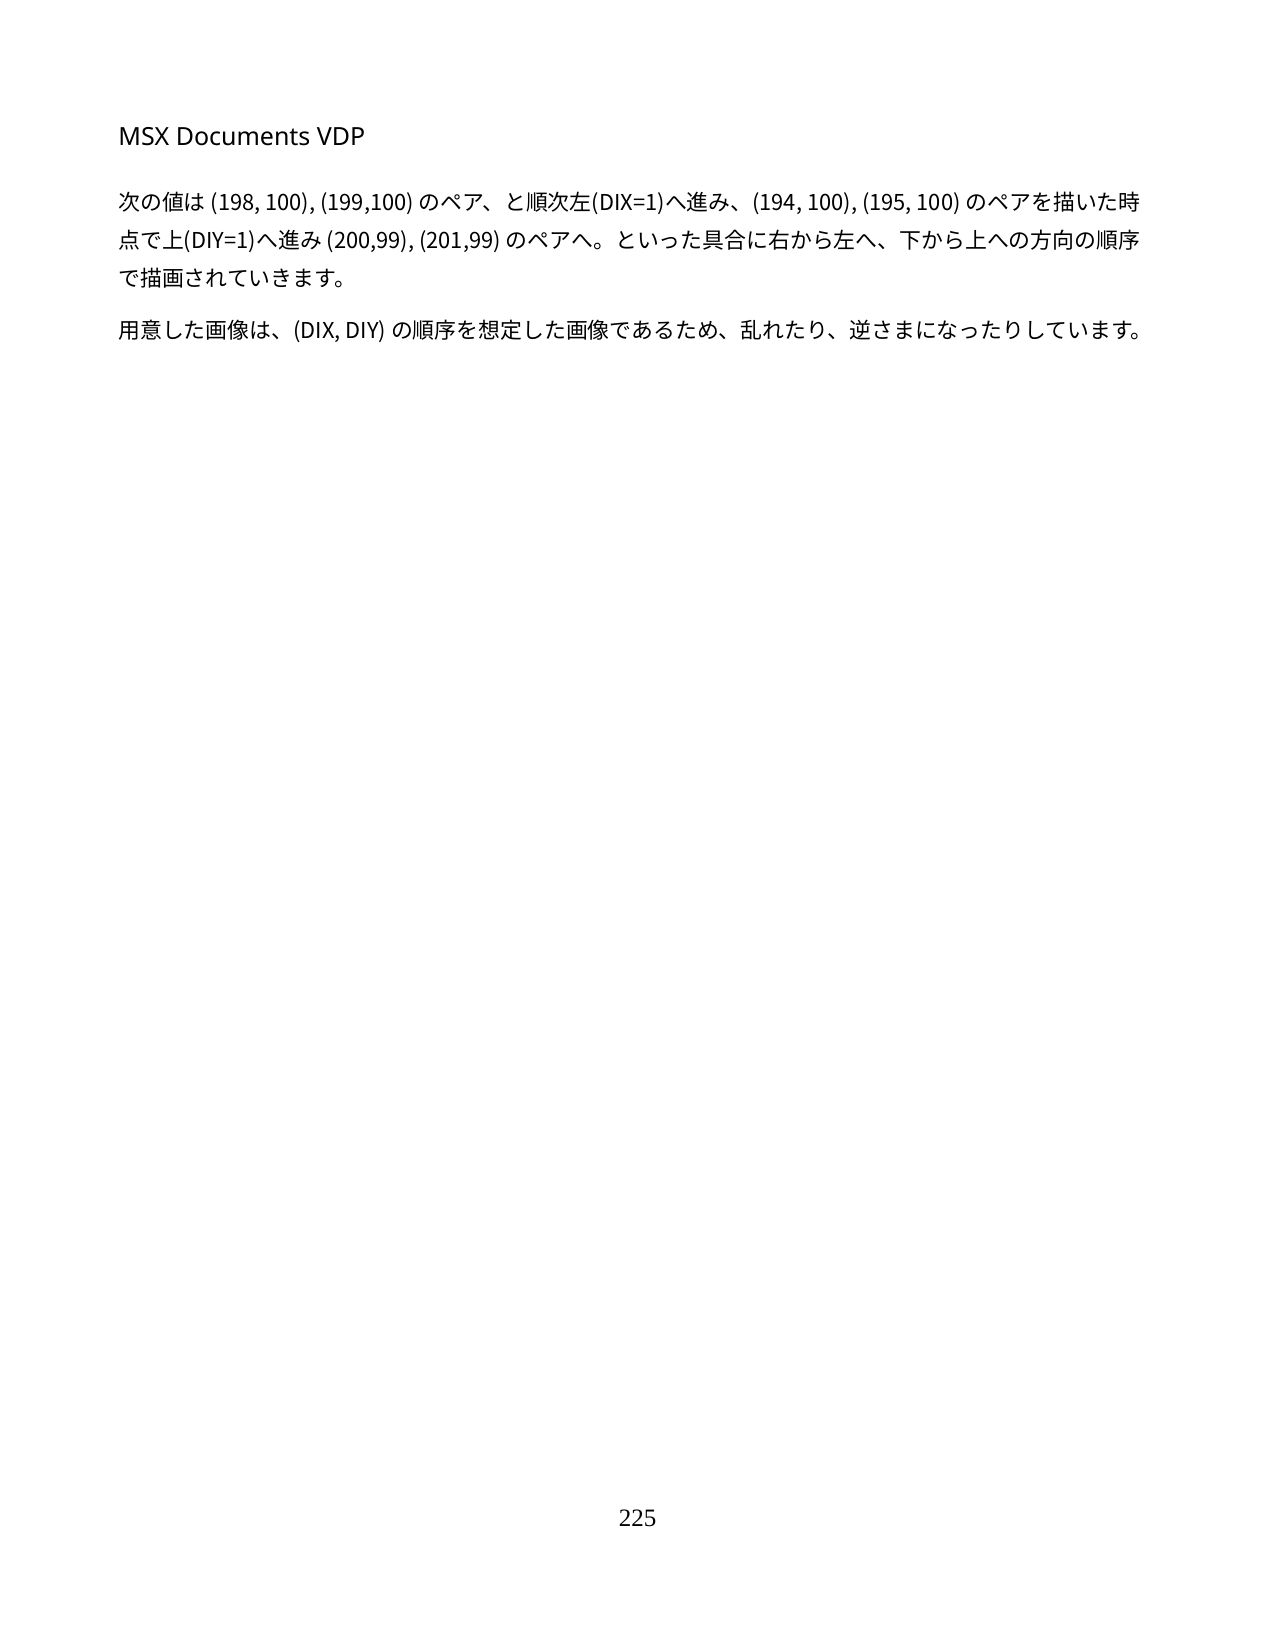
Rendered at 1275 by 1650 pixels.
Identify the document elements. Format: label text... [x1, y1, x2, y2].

text 用意した画像は、(DIX, DIY) の順序を想定した画像であるため、乱れたり、逆さまになったりしています。 [118, 313, 1157, 345]
text 次の値は (198, 100), (199,100) のペア、と順次左(DIX=1)へ進み、(194, 100), (195, 100) のペアを描いた時点で上(DIY=1)へ進み (200,99), (201,99) のペアへ。といった具合に右から左へ、下から上への方向の順序で描画されていきます。 [118, 185, 1157, 292]
